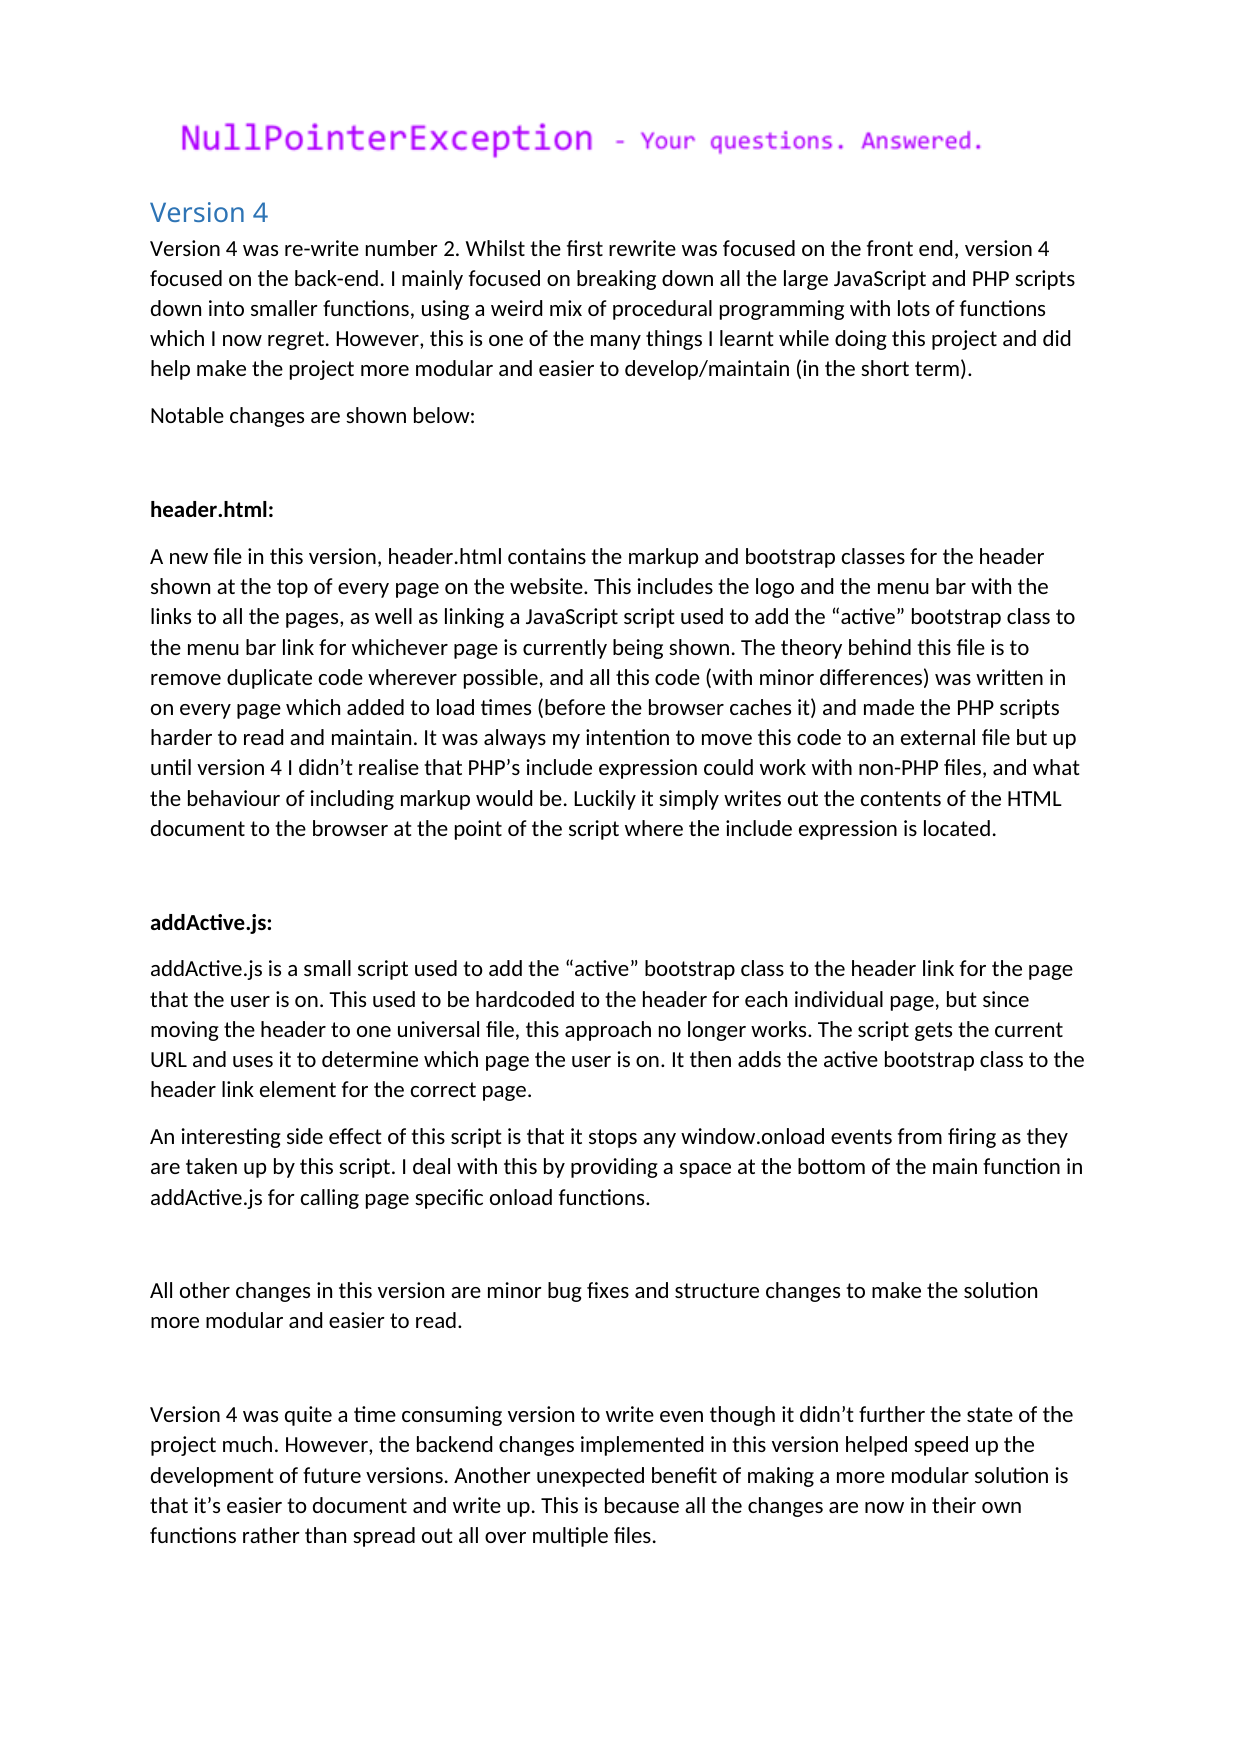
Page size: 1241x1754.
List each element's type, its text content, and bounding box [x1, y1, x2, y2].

text Version 4 was quite a time consuming version to write even though it didn’t further the state of the project much. However, the backend changes implemented in this version helped speed up the development of future versions. Another unexpected benefit of making a more modular solution is that it’s easier to document and write up. This is because all the changes are now in their own functions rather than spread out all over multiple files. [150, 1400, 1090, 1549]
text An interesting side effect of this script is that it stops any window.onload events from firing as they are taken up by this script. I deal with this by providing a space at the bottom of the main function in addActive.js for calling page specific onload functions. [150, 1122, 1090, 1211]
subtitle Version 4 [150, 194, 1090, 231]
text Notable changes are shown below: [150, 401, 1090, 429]
text Version 4 was re-write number 2. Whilst the first rewrite was focused on the front end, version 4 focused on the back-end. I mainly focused on breaking down all the large JavaScript and PHP scripts down into smaller functions, using a weird mix of procedural programming with lots of functions which I now regret. However, this is one of the many things I learnt while doing this project and did help make the project more modular and easier to develop/maintain (in the short term). [150, 234, 1090, 383]
text addActive.js: [150, 908, 1090, 936]
text All other changes in this version are minor bug fixes and structure changes to make the solution more modular and easier to read. [150, 1276, 1090, 1335]
text addActive.js is a small script used to add the “active” bootstrap class to the header link for the page that the user is on. This used to be hardcoded to the header for each individual page, but since moving the header to one universal file, this approach no longer works. The script gets the current URL and uses it to determine which page the user is on. It then adds the active bootstrap class to the header link element for the correct page. [150, 954, 1090, 1103]
text A new file in this version, header.html contains the markup and bootstrap classes for the header shown at the top of every page on the website. This includes the logo and the menu bar with the links to all the pages, as well as linking a JavaScript script used to add the “active” bootstrap class to the menu bar link for whichever page is currently being shown. The theory behind this file is to remove duplicate code wherever possible, and all this code (with minor differences) was written in on every page which added to load times (before the browser caches it) and made the PHP scripts harder to read and maintain. It was always my intention to move this code to an external file but up until version 4 I didn’t realise that PHP’s include expression could work with non-PHP files, and what the behaviour of including markup would be. Luckily it simply writes out the contents of the HTML document to the browser at the point of the script where the include expression is located. [150, 542, 1090, 842]
text header.html: [150, 495, 1090, 523]
picture [150, 73, 1091, 194]
